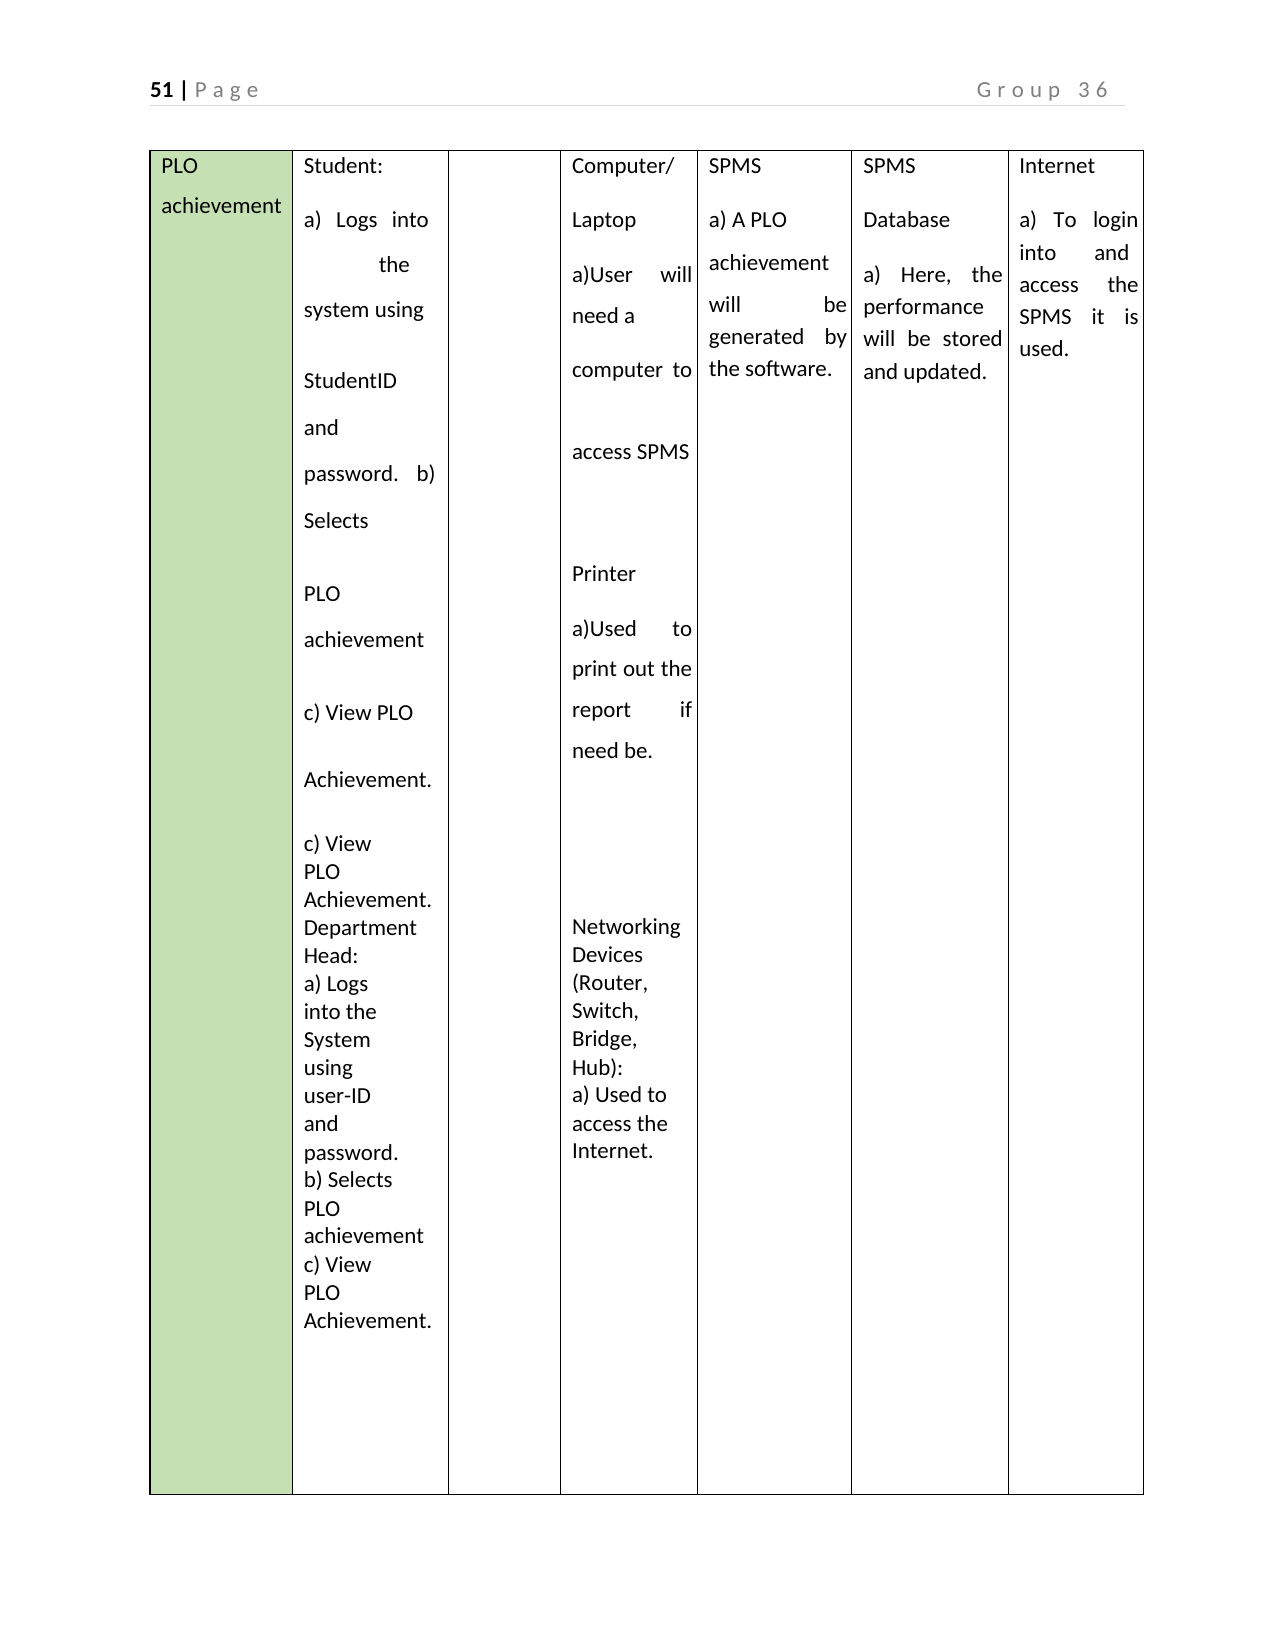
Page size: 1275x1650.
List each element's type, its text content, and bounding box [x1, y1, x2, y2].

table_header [698, 151, 851, 1494]
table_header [561, 151, 697, 1494]
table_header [1009, 151, 1143, 1494]
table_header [293, 151, 448, 1494]
table_header [449, 151, 560, 1494]
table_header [852, 151, 1008, 1494]
table_header PLO achievement [151, 151, 292, 1494]
